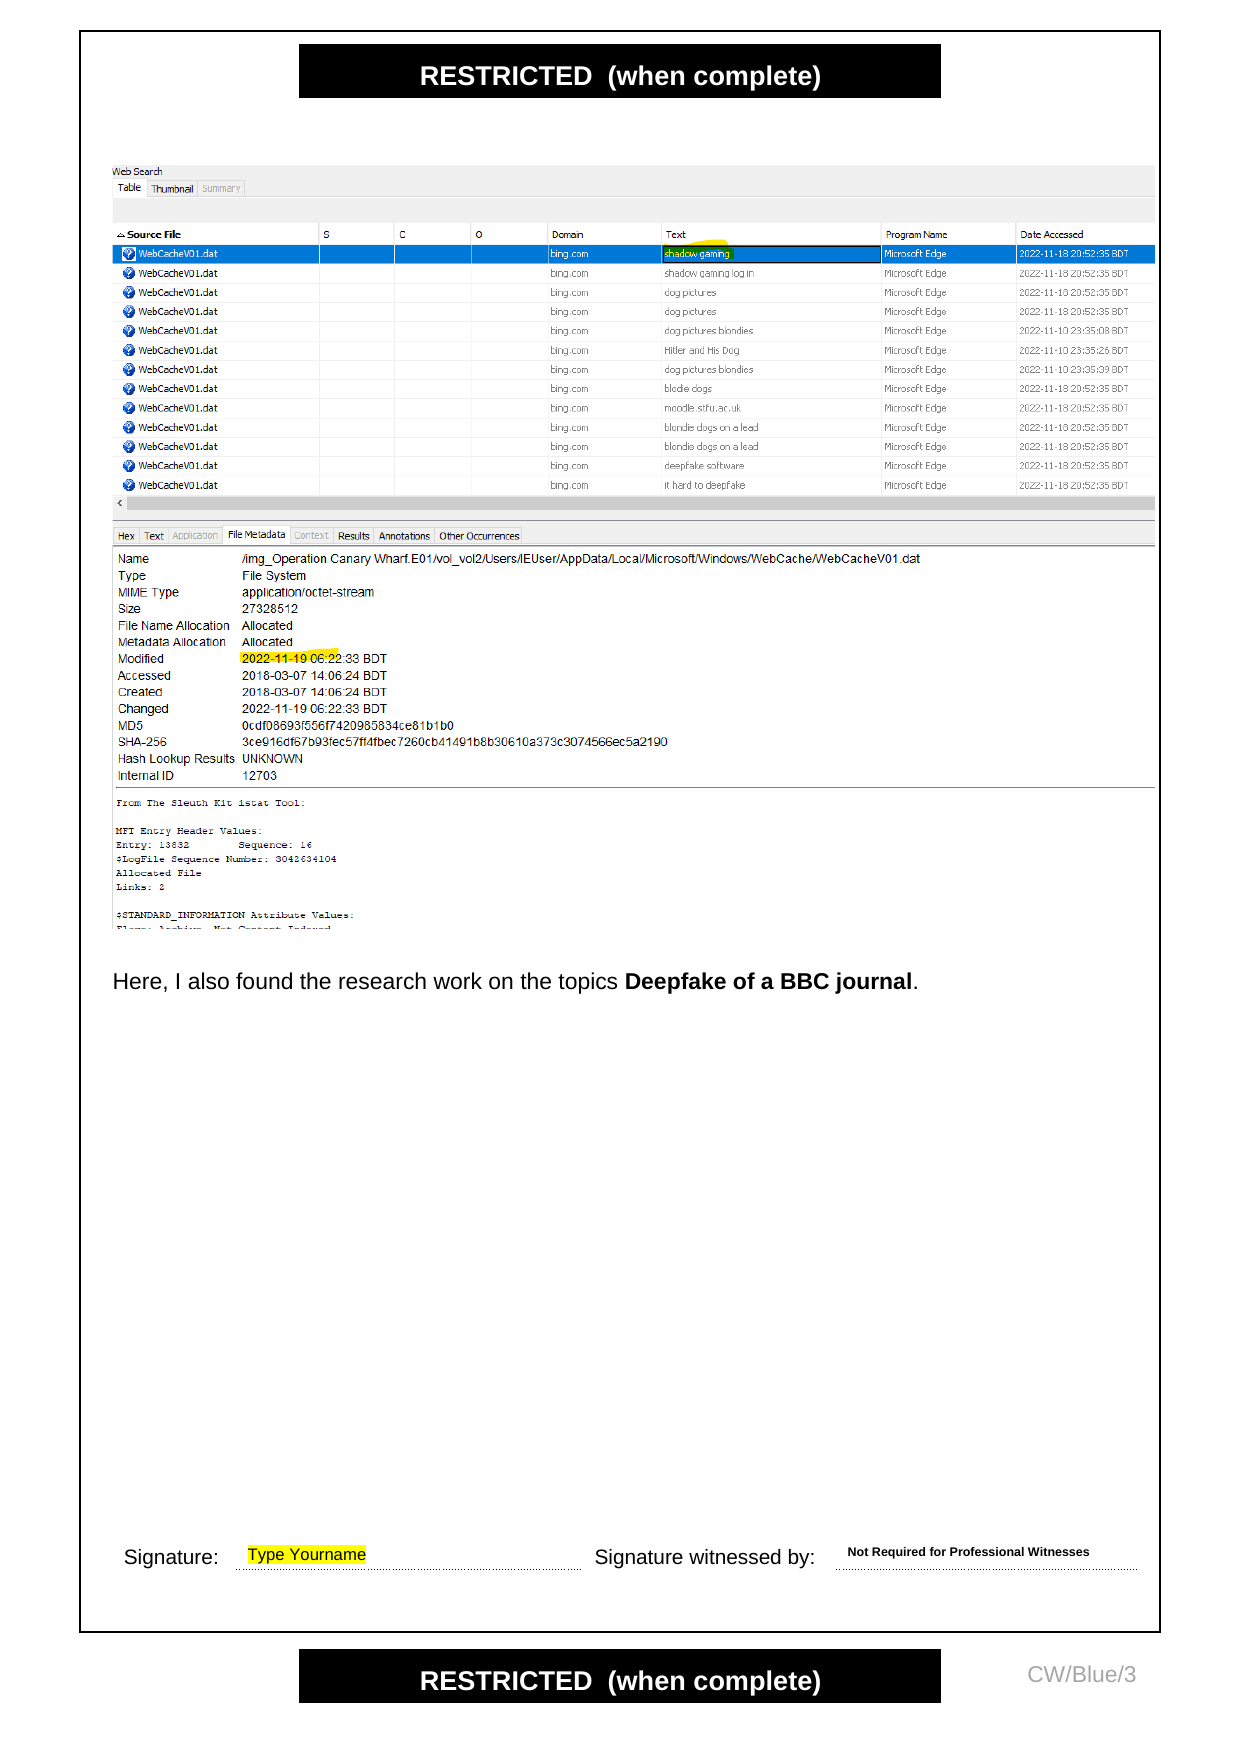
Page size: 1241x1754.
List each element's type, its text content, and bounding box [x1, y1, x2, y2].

text Here, I also found the research work on the topics Deepfake of a BBC journal. [112, 968, 1128, 994]
picture [112, 165, 1155, 929]
